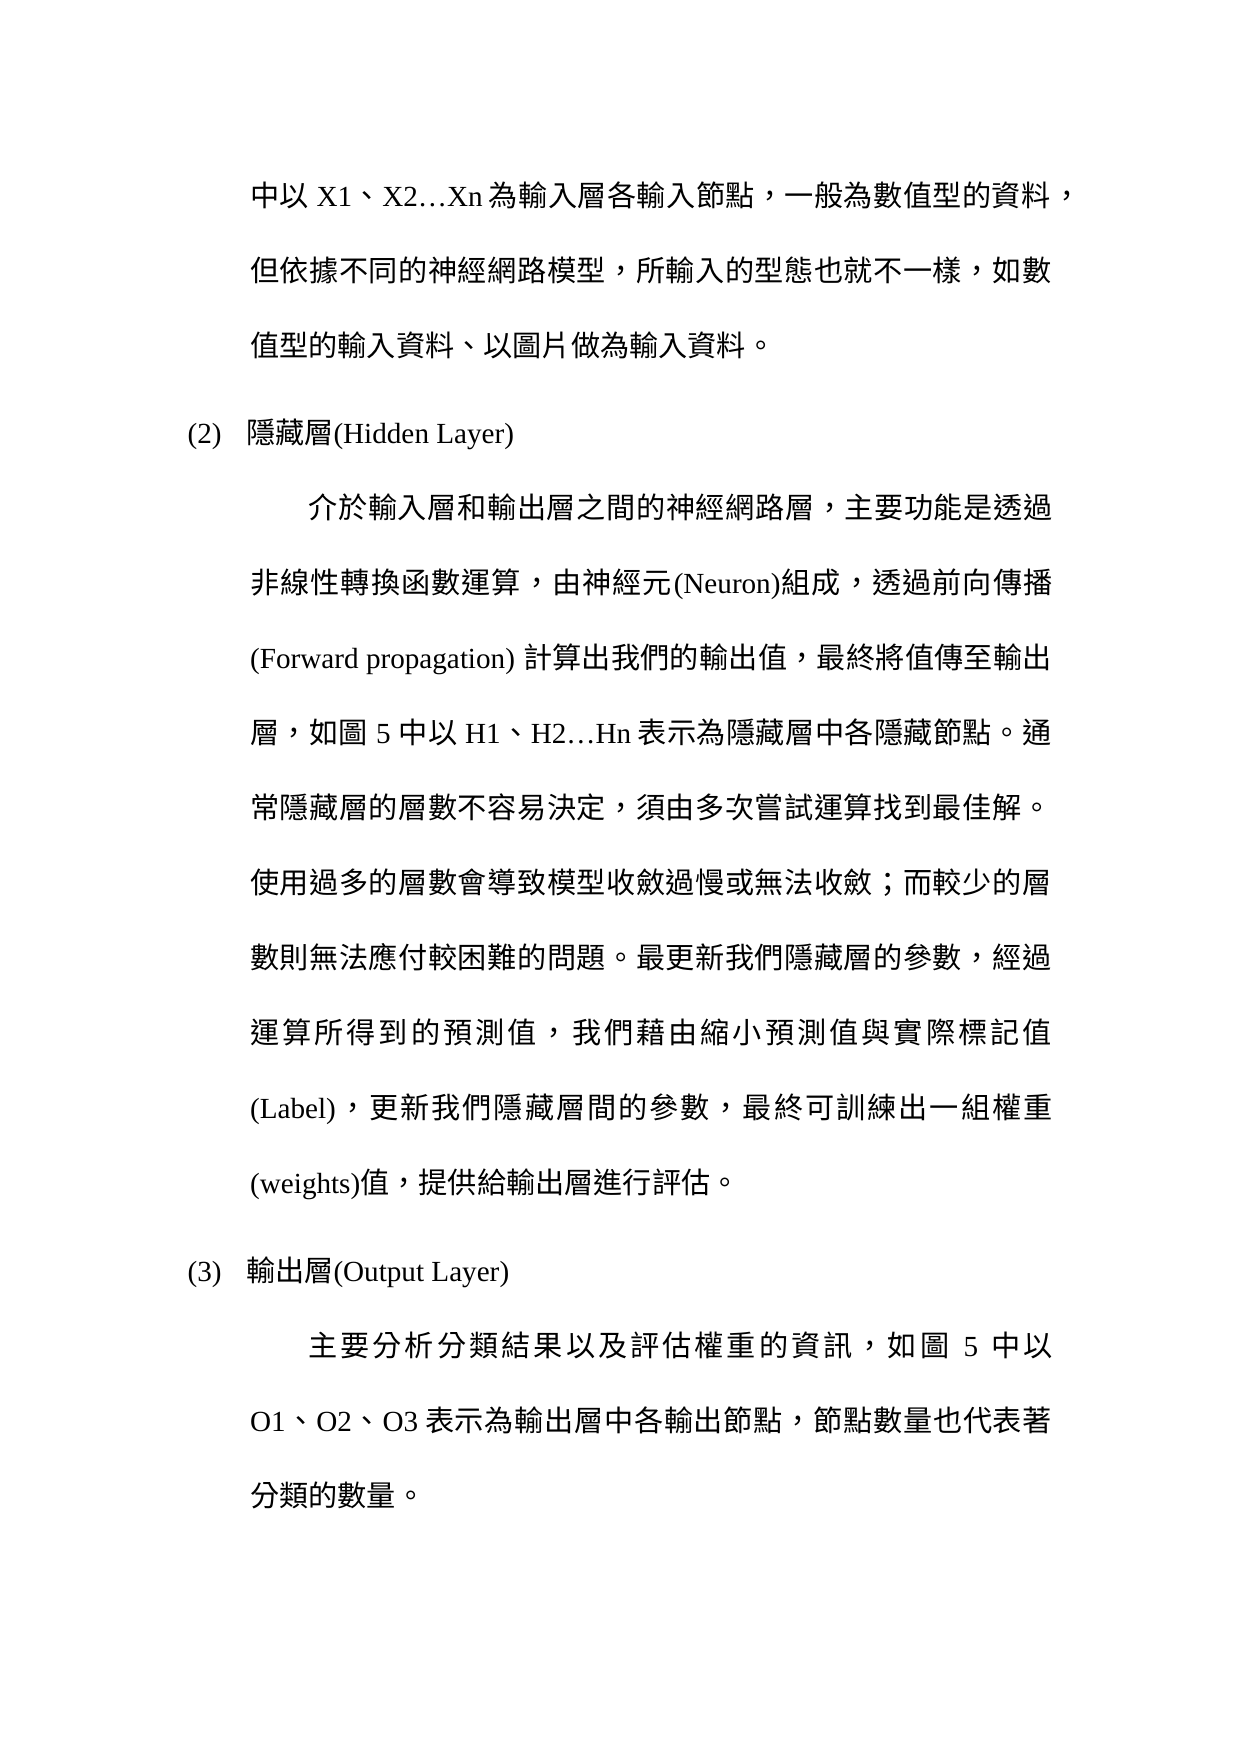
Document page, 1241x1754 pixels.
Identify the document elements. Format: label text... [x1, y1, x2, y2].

list 主要分析分類結果以及評估權重的資訊，如圖 5 中以 O1、O2、O3表示為輸出層中各輸出節點，節點數量也代表著分類的數量。 [250, 1306, 1053, 1531]
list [250, 156, 1053, 381]
list 輸出層(Output Layer) [187, 1231, 1053, 1306]
list 隱藏層(Hidden Layer) [187, 394, 1053, 469]
list 介於輸入層和輸出層之間的神經網路層，主要功能是透過非線性轉換函數運算，由神經元(Neuron)組成，透過前向傳播(Forward propagation) 計算出我們的輸出值，最終將值傳至輸出層，如圖 5 中以 H1、H2…Hn表示為隱藏層中各隱藏節點。通常隱藏層的層數不容易決定，須由多次嘗試運算找到最佳解。使用過多的層數會導致模型收斂過慢或無法收斂；而較少的層數則無法應付較困難的問題。最更新我們隱藏層的參數，經過運算所得到的預測值，我們藉由縮小預測值與實際標記值(Label)，更新我們隱藏層間的參數，最終可訓練出一組權重(weights)值，提供給輸出層進行評估。 [250, 469, 1053, 1219]
